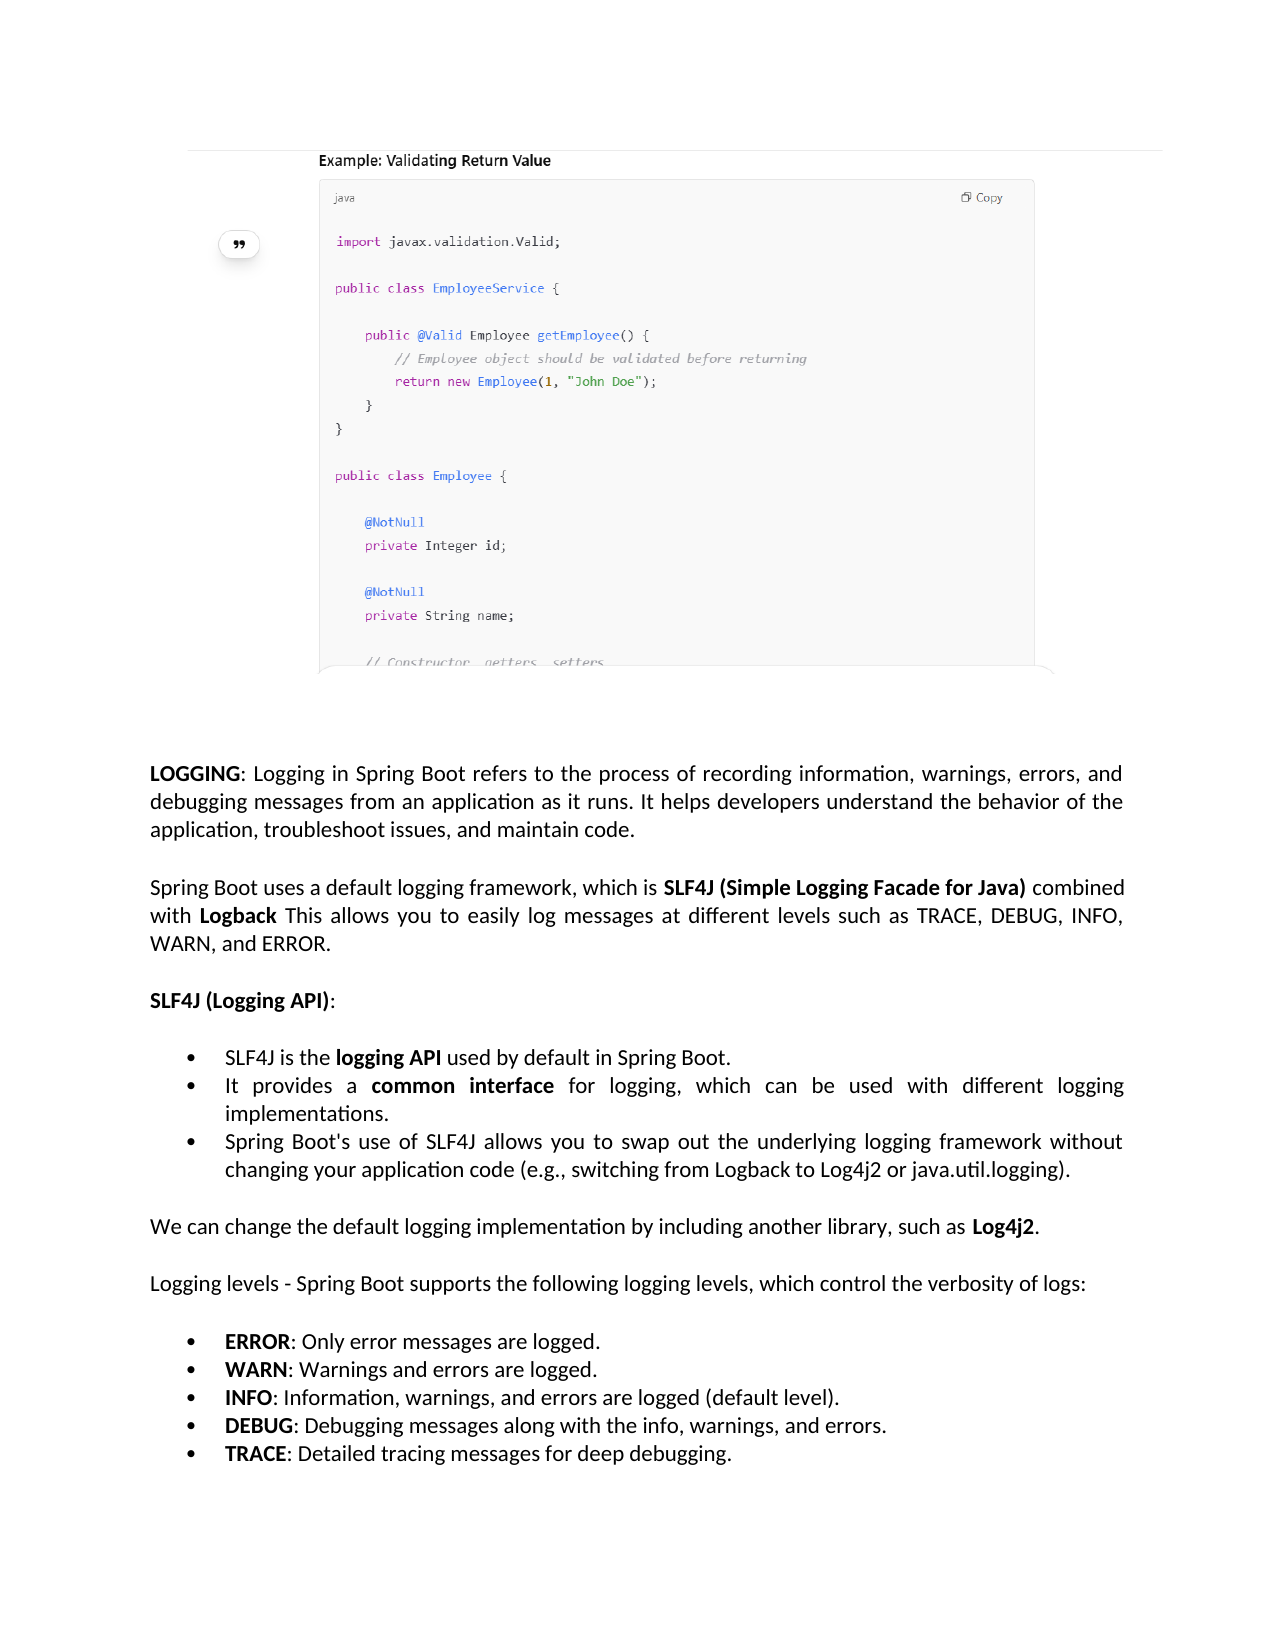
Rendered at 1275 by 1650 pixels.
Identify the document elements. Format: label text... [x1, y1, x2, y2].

text We can change the default logging implementation by including another library, such as Log4j2. [150, 1212, 1125, 1240]
text Spring Boot uses a default logging framework, which is SLF4J (Simple Logging Facade for Java) combined with Logback This allows you to easily log messages at different levels such as TRACE, DEBUG, INFO, WARN, and ERROR. [150, 873, 1125, 957]
list It provides a common interface for logging, which can be used with different logging implementations. [187, 1071, 1125, 1127]
text SLF4J (Logging API): [150, 986, 1125, 1014]
text Logging levels - Spring Boot supports the following logging levels, which control the verbosity of logs: [150, 1269, 1125, 1298]
picture [187, 150, 1163, 674]
list Spring Boot's use of SLF4J allows you to swap out the underlying logging framework without changing your application code (e.g., switching from Logback to Log4j2 or java.util.logging). [187, 1127, 1125, 1183]
text LOGGING: Logging in Spring Boot refers to the process of recording information, warnings, errors, and debugging messages from an application as it runs. It helps developers understand the behavior of the application, troubleshoot issues, and maintain code. [150, 759, 1125, 843]
list DEBUG: Debugging messages along with the info, warnings, and errors. [187, 1411, 1125, 1439]
list ERROR: Only error messages are logged. [187, 1327, 1125, 1355]
list WARN: Warnings and errors are logged. [187, 1355, 1125, 1383]
list INFO: Information, warnings, and errors are logged (default level). [187, 1383, 1125, 1411]
list TRACE: Detailed tracing messages for deep debugging. [187, 1439, 1125, 1467]
list SLF4J is the logging API used by default in Spring Boot. [187, 1043, 1125, 1071]
